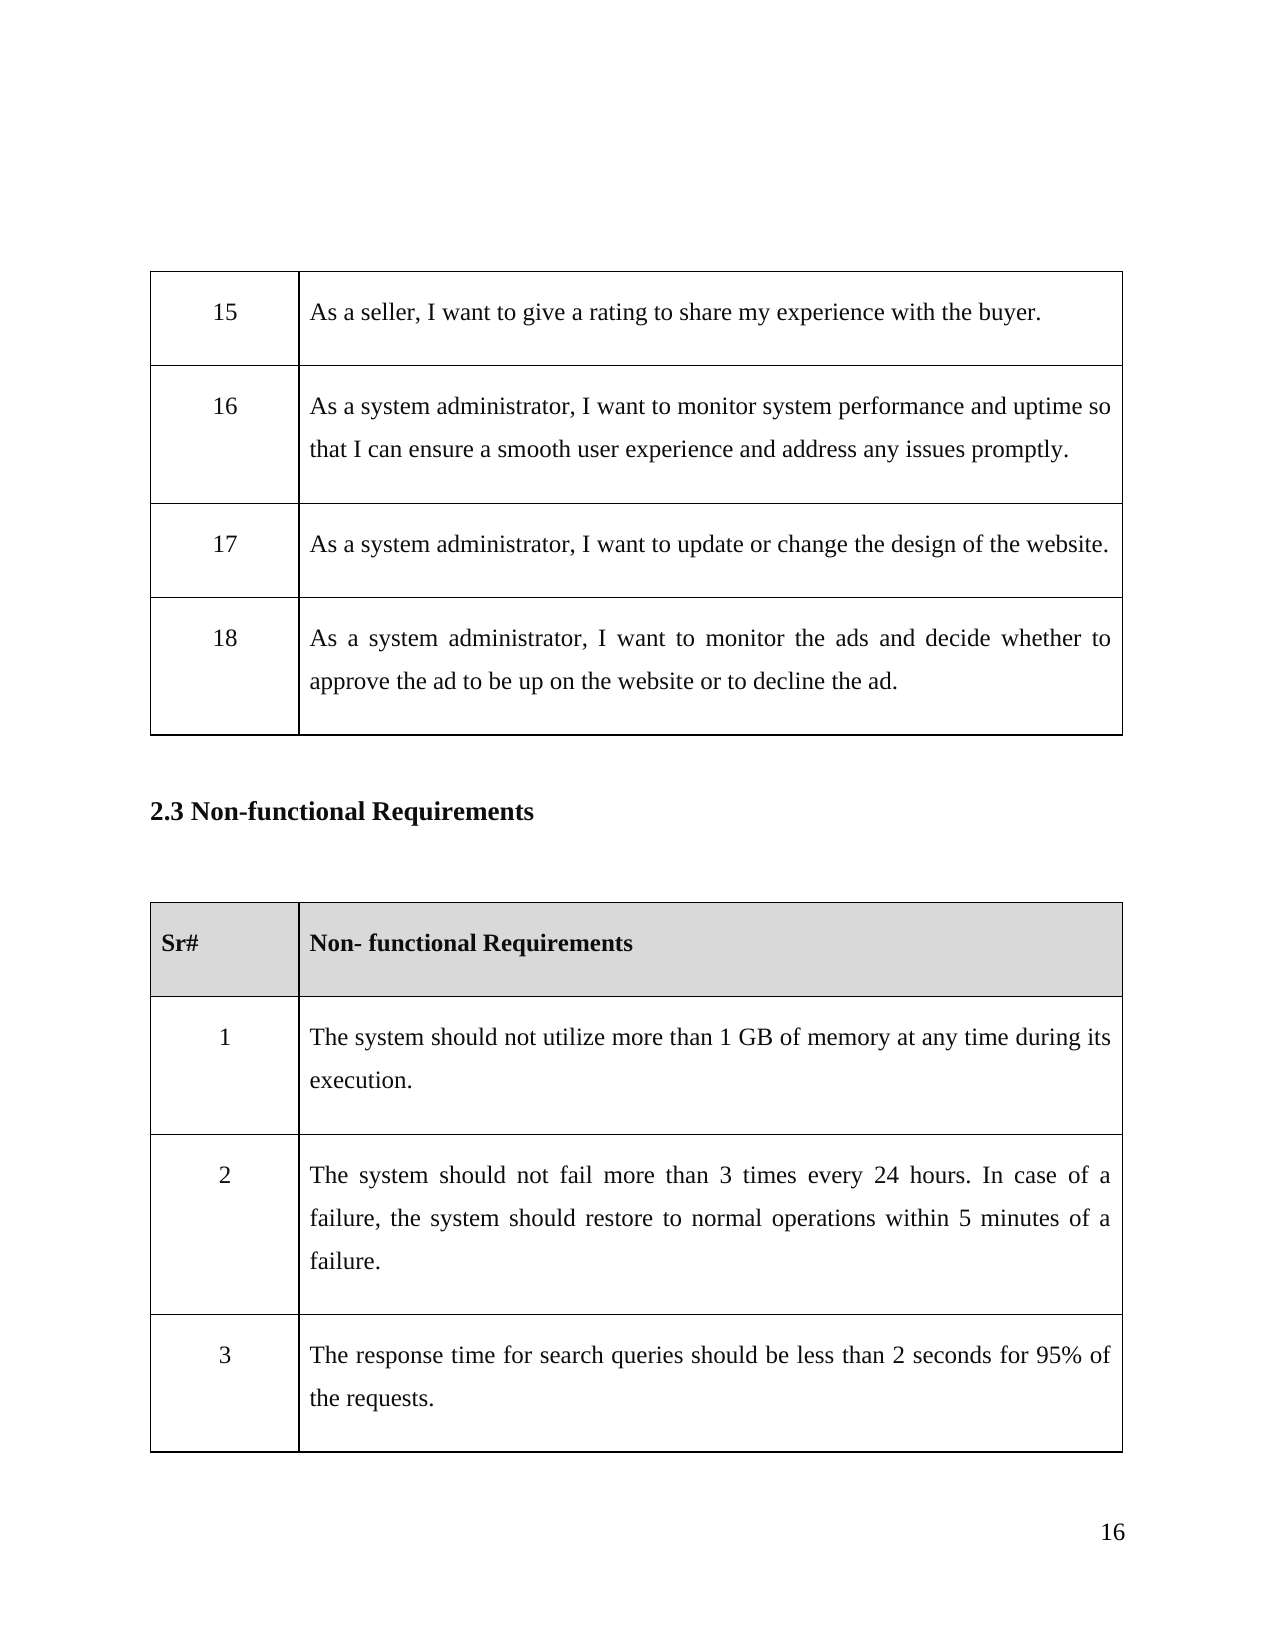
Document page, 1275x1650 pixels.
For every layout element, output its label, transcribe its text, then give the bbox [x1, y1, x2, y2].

table_cell 15 [151, 272, 298, 365]
table_cell The response time for search queries should be less than 2 seconds for 95% of the requests. [300, 1315, 1122, 1451]
table_cell 2 [151, 1135, 298, 1314]
table_cell 17 [151, 504, 298, 597]
subtitle 2.3 Non-functional Requirements [150, 795, 1125, 826]
table_cell As a system administrator, I want to update or change the design of the website. [300, 504, 1122, 597]
table_cell 18 [151, 598, 298, 734]
table_cell 1 [151, 997, 298, 1133]
table_header Sr# [151, 903, 298, 996]
table_cell The system should not fail more than 3 times every 24 hours. In case of a failure, the system should restore to normal operations within 5 minutes of a failure. [300, 1135, 1122, 1314]
table_header Non- functional Requirements [300, 903, 1122, 996]
table_cell As a seller, I want to give a rating to share my experience with the buyer. [300, 272, 1122, 365]
table_cell 3 [151, 1315, 298, 1451]
table_cell The system should not utilize more than 1 GB of memory at any time during its execution. [300, 997, 1122, 1133]
table_cell As a system administrator, I want to monitor the ads and decide whether to approve the ad to be up on the website or to decline the ad. [300, 598, 1122, 734]
table_cell As a system administrator, I want to monitor system performance and uptime so that I can ensure a smooth user experience and address any issues promptly. [300, 366, 1122, 503]
table_cell 16 [151, 366, 298, 503]
